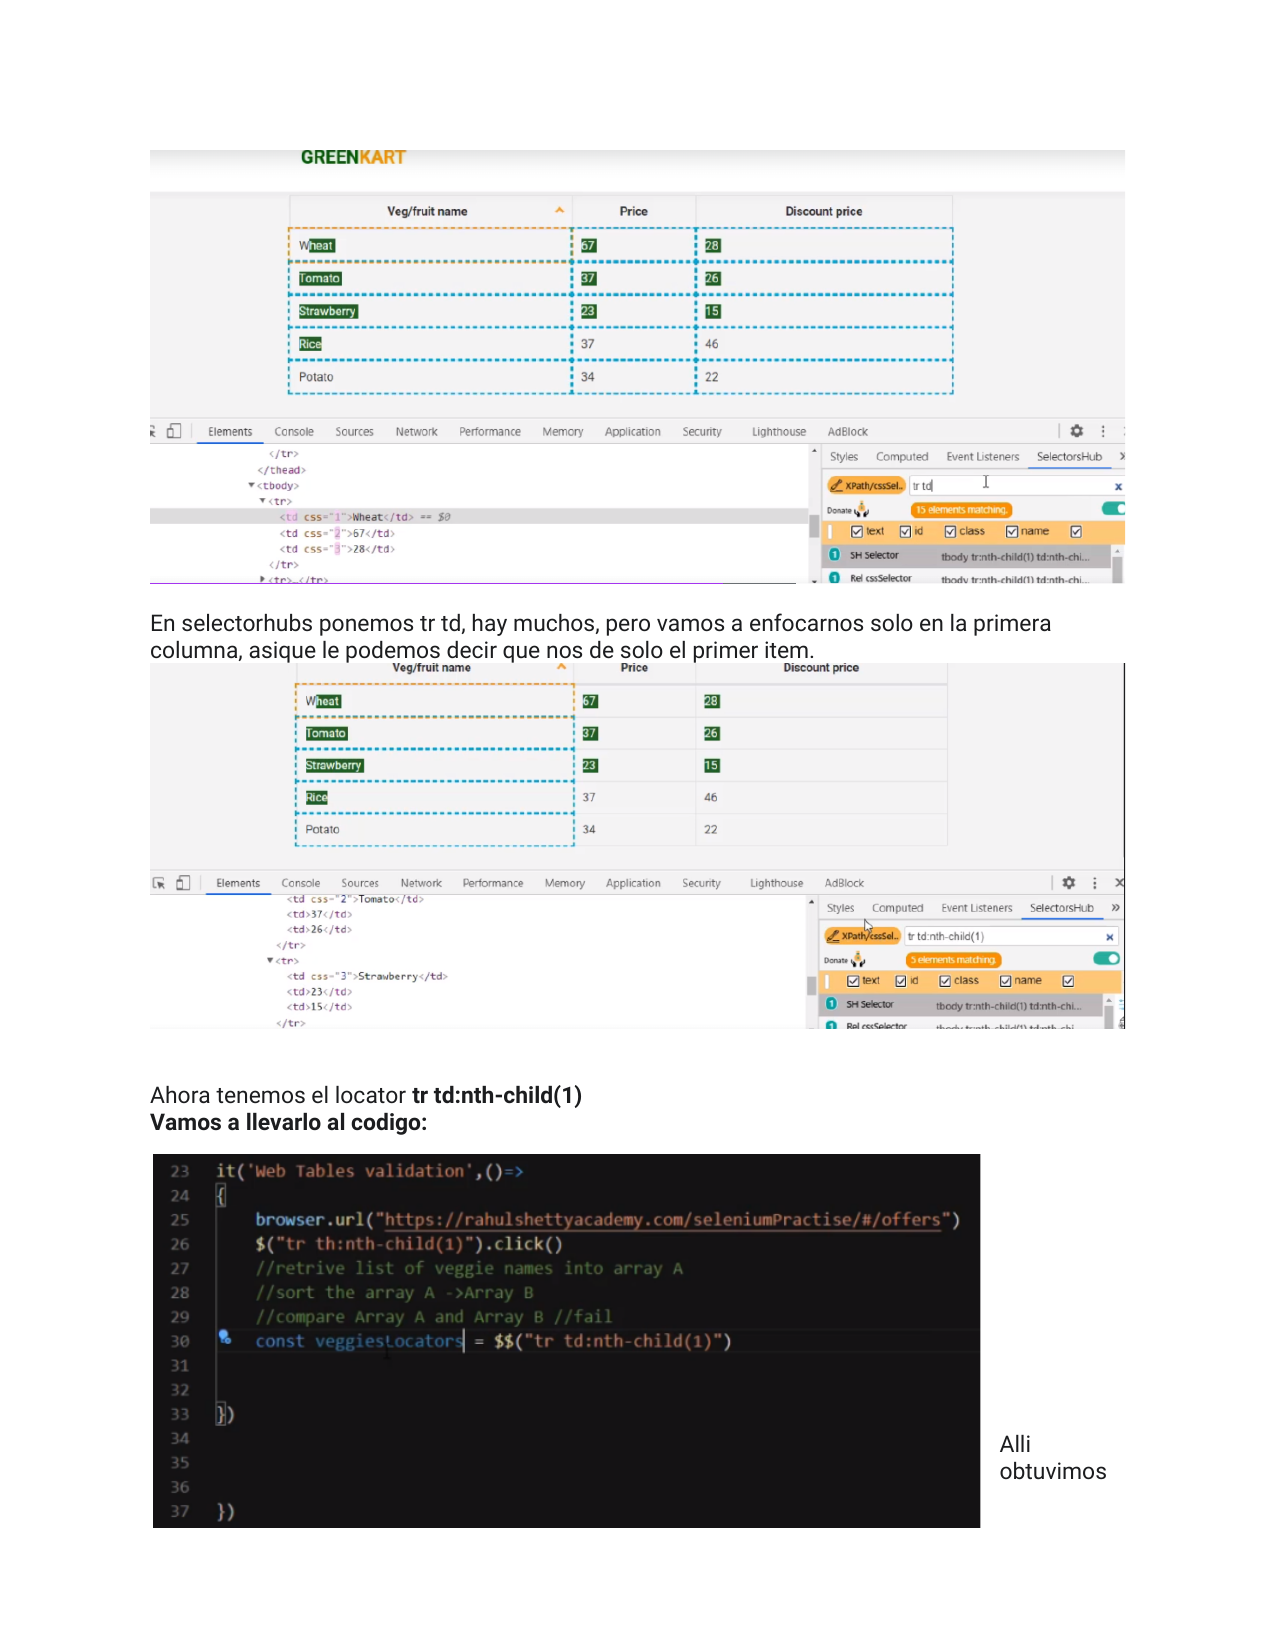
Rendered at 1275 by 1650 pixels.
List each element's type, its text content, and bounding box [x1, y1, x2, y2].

picture [150, 663, 1125, 1029]
picture [150, 150, 1125, 584]
text En selectorhubs ponemos tr td, hay muchos, pero vamos a enfocarnos solo en la primera columna, asique le podemos decir que nos de solo el primer item. [150, 610, 1125, 663]
picture [153, 1154, 981, 1528]
text Vamos a llevarlo al codigo: [150, 1109, 1125, 1136]
text Ahora tenemos el locator tr td:nth-child(1) [150, 1082, 1125, 1109]
